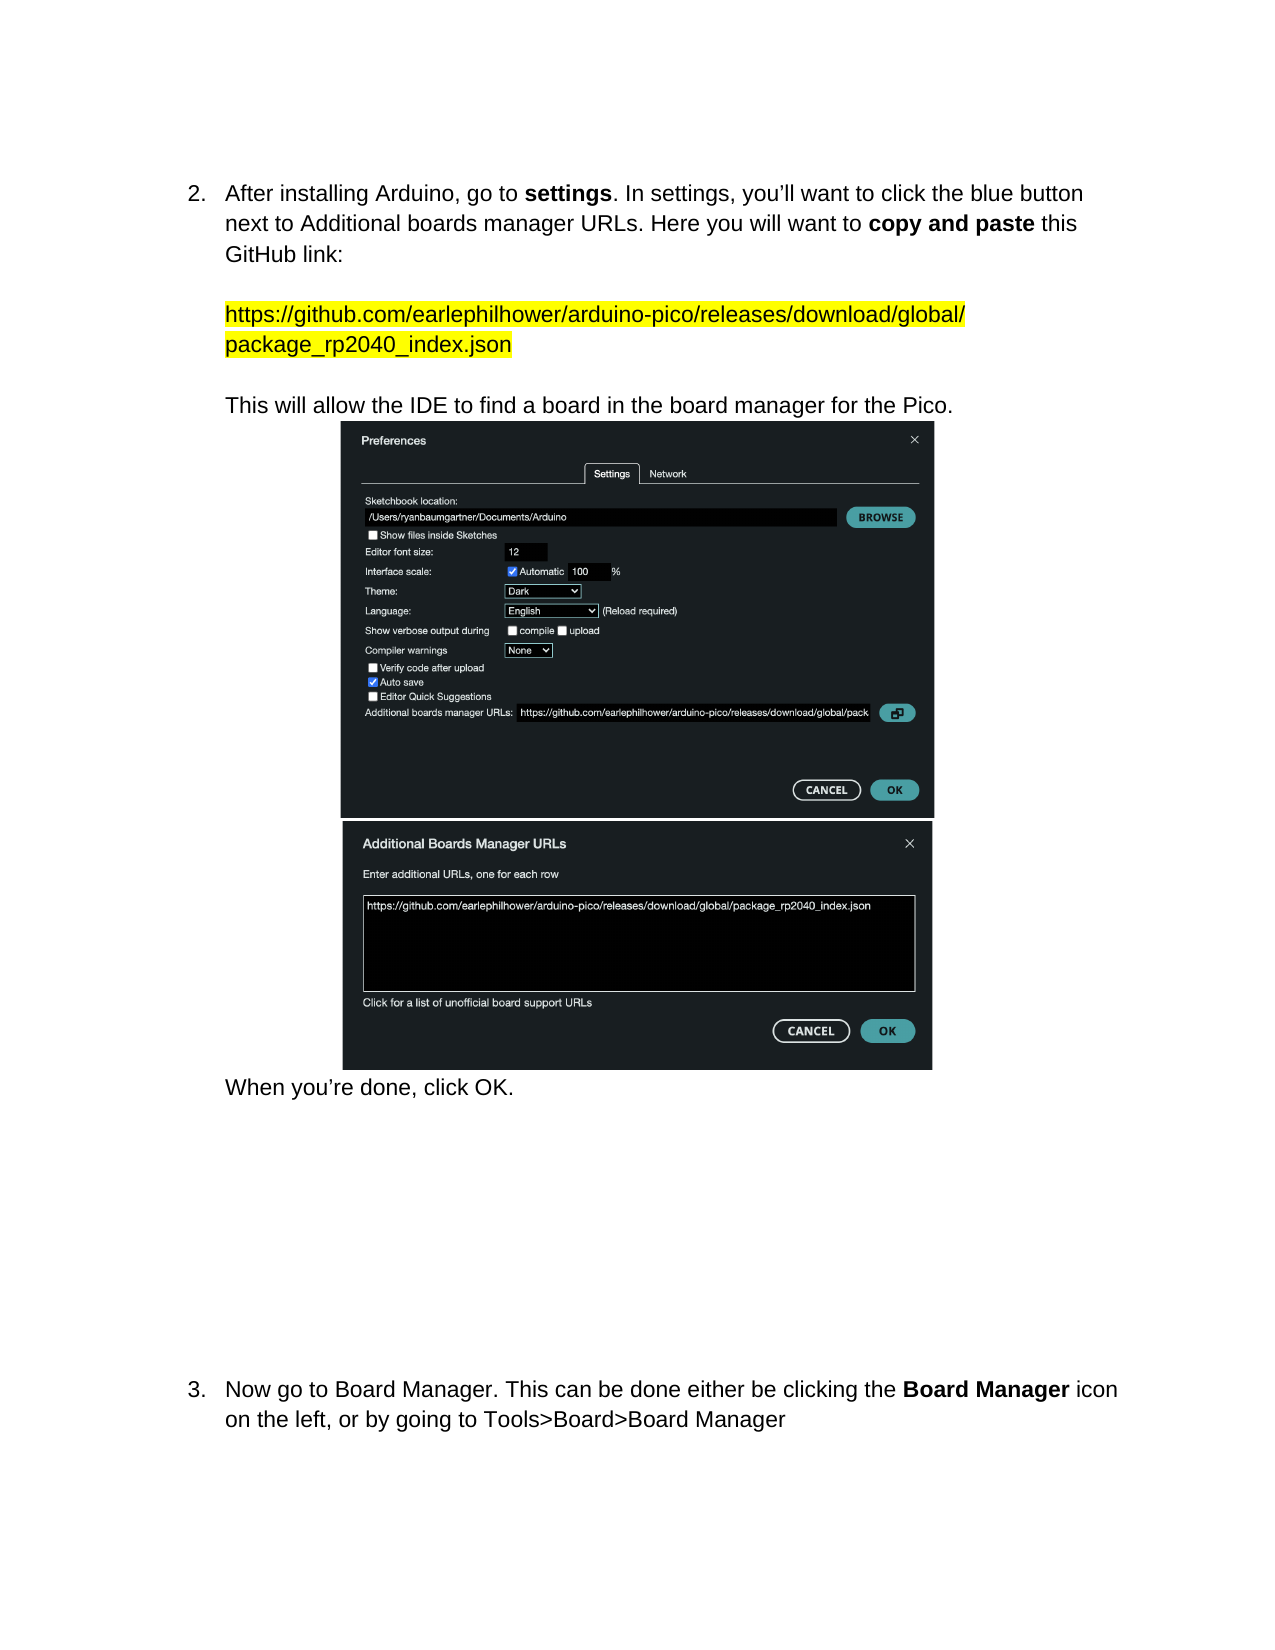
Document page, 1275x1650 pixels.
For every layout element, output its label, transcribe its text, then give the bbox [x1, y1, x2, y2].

picture [340, 421, 935, 818]
list After installing Arduino, go to settings. In settings, you’ll want to click the blue button next to Additional boards manager URLs. Here you will want to copy and paste this GitHub link: [187, 180, 1125, 267]
text When you’re done, click OK. [150, 1073, 1125, 1100]
text https://github.com/earlephilhower/arduino-pico/releases/download/global/package_rp2040_index.json [225, 301, 1125, 358]
list Now go to Board Manager. This can be done either be clicking the Board Manager icon on the left, or by going to Tools>Board>Board Manager [187, 1376, 1125, 1432]
picture [342, 821, 933, 1070]
text This will allow the IDE to find a board in the board manager for the Pico. [225, 392, 1125, 418]
